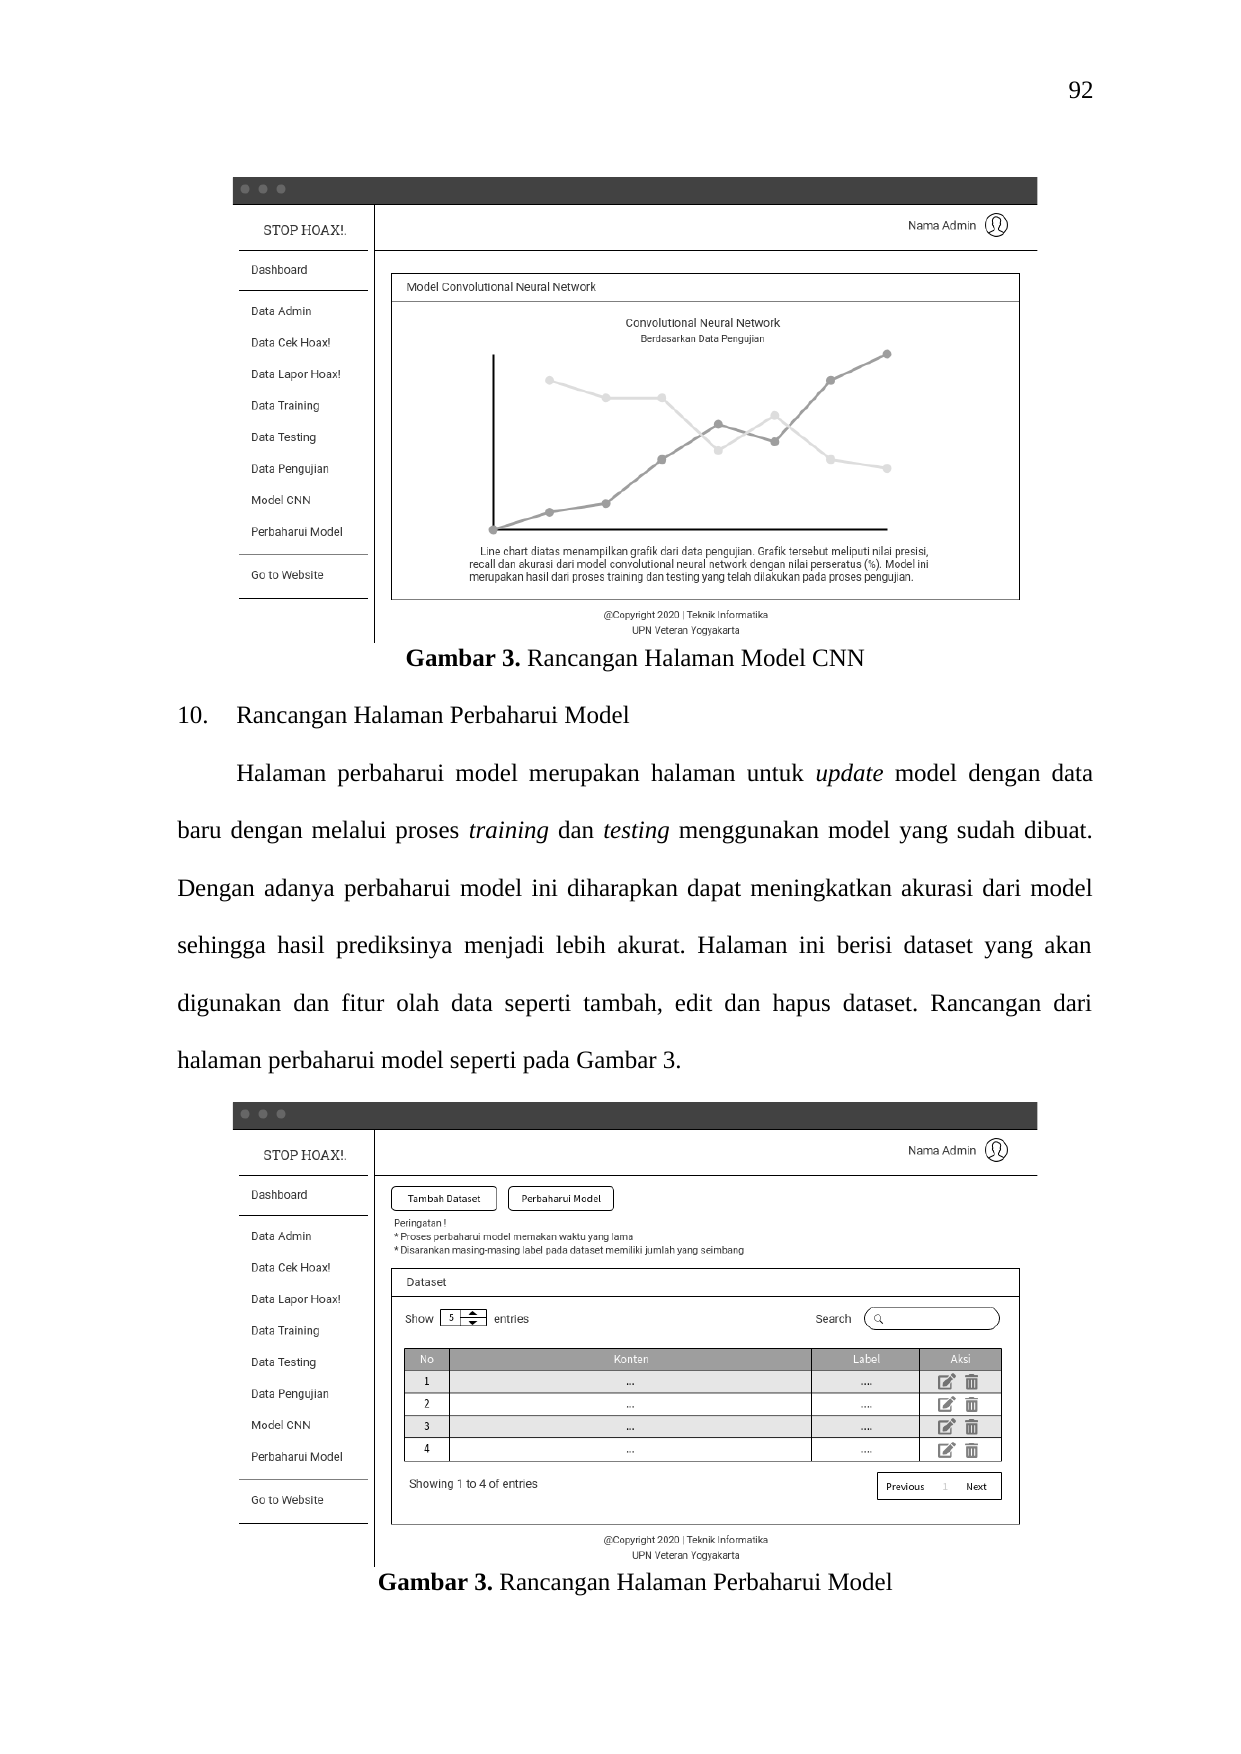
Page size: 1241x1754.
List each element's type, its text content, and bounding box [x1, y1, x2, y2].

picture [232, 177, 1038, 643]
list Rancangan Halaman Perbaharui Model [177, 700, 1093, 729]
list Gambar 3. Rancangan Halaman Perbaharui Model [177, 1567, 1093, 1595]
text Halaman perbaharui model merupakan halaman untuk update model dengan data baru dengan melalui proses training dan testing menggunakan model yang sudah dibuat. Dengan adanya perbaharui model ini diharapkan dapat meningkatkan akurasi dari model sehingga hasil prediksinya menjadi lebih akurat. Halaman ini berisi dataset yang akan digunakan dan fitur olah data seperti tambah, edit dan hapus dataset. Rancangan dari halaman perbaharui model seperti pada Gambar 3. [177, 758, 1093, 1074]
text Gambar 3. Rancangan Halaman Model CNN [177, 643, 1093, 671]
picture [232, 1102, 1038, 1567]
